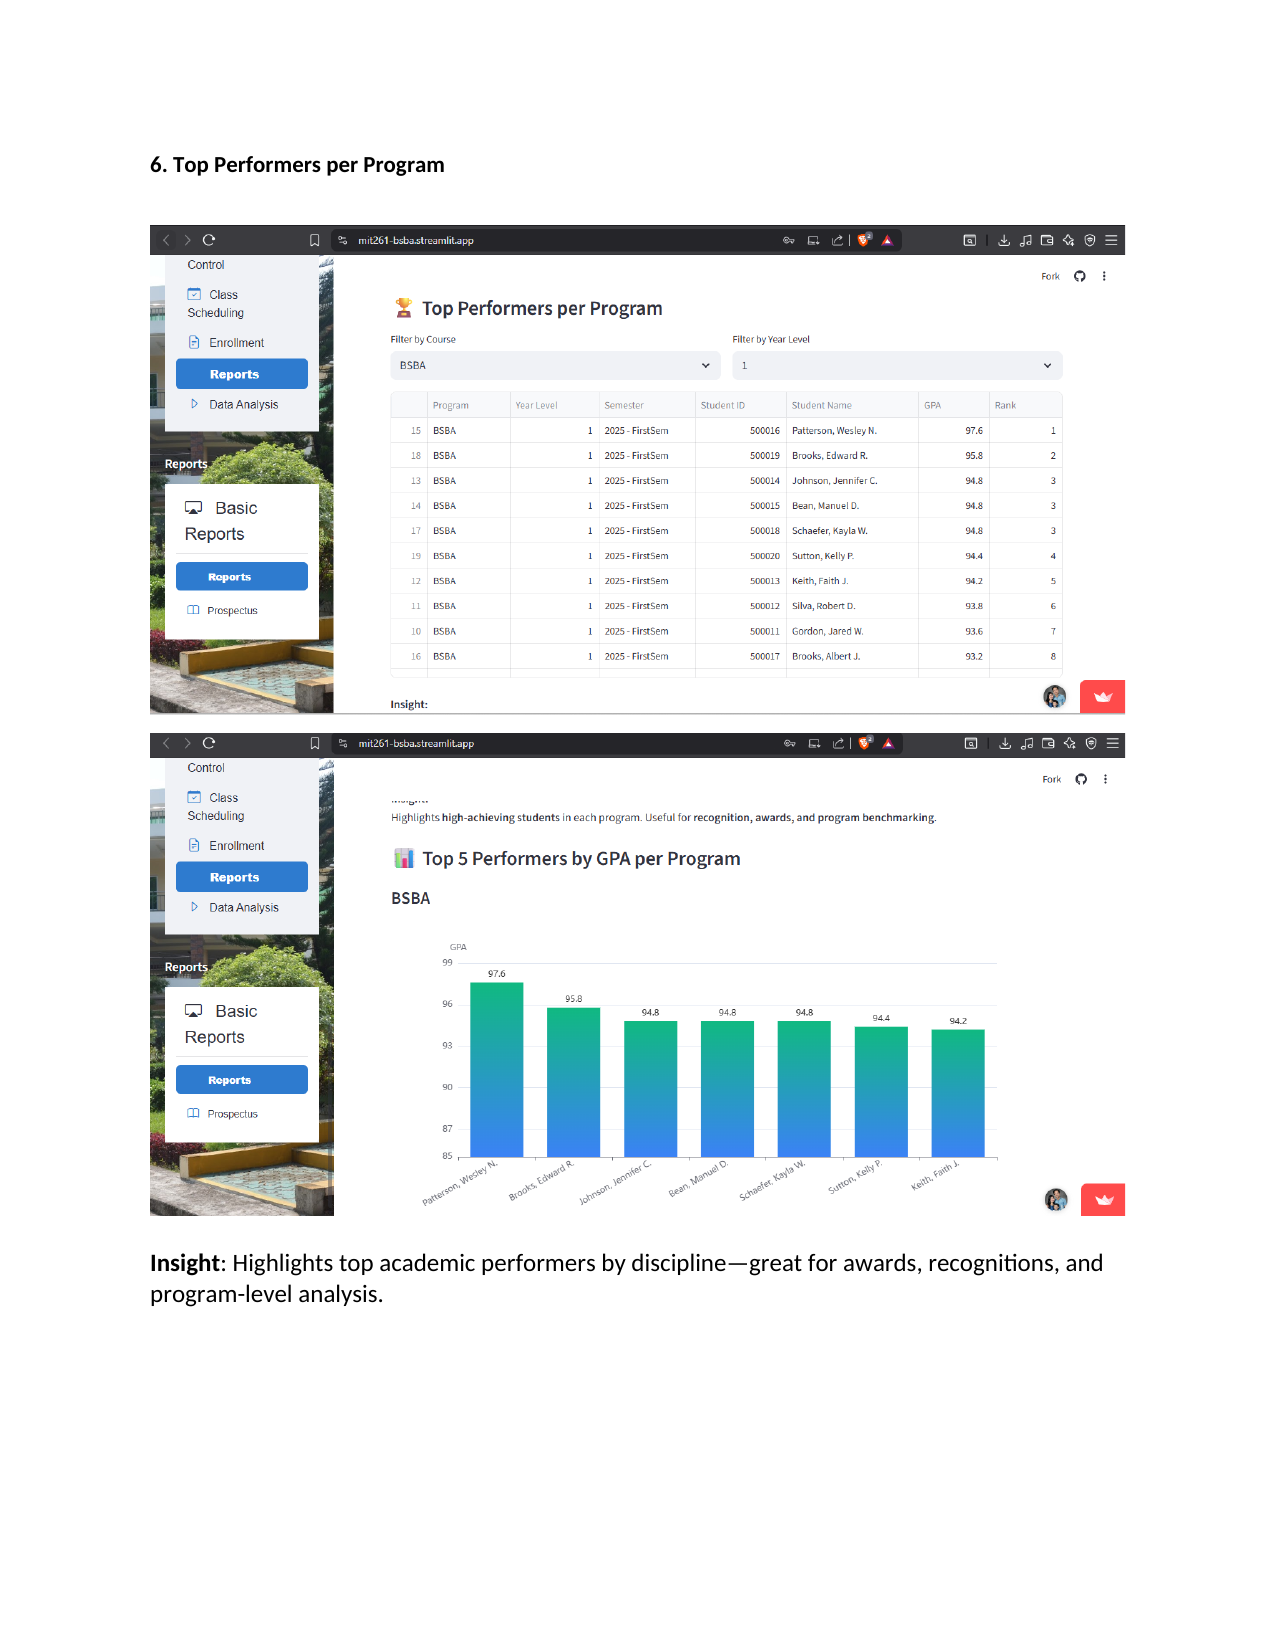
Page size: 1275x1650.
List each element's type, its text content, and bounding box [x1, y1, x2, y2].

picture [150, 733, 1125, 1216]
picture [150, 225, 1125, 715]
subtitle 6. Top Performers per Program [150, 150, 1125, 178]
text Insight: Highlights top academic performers by discipline—great for awards, recognitions, and program-level analysis. [150, 1247, 1125, 1308]
